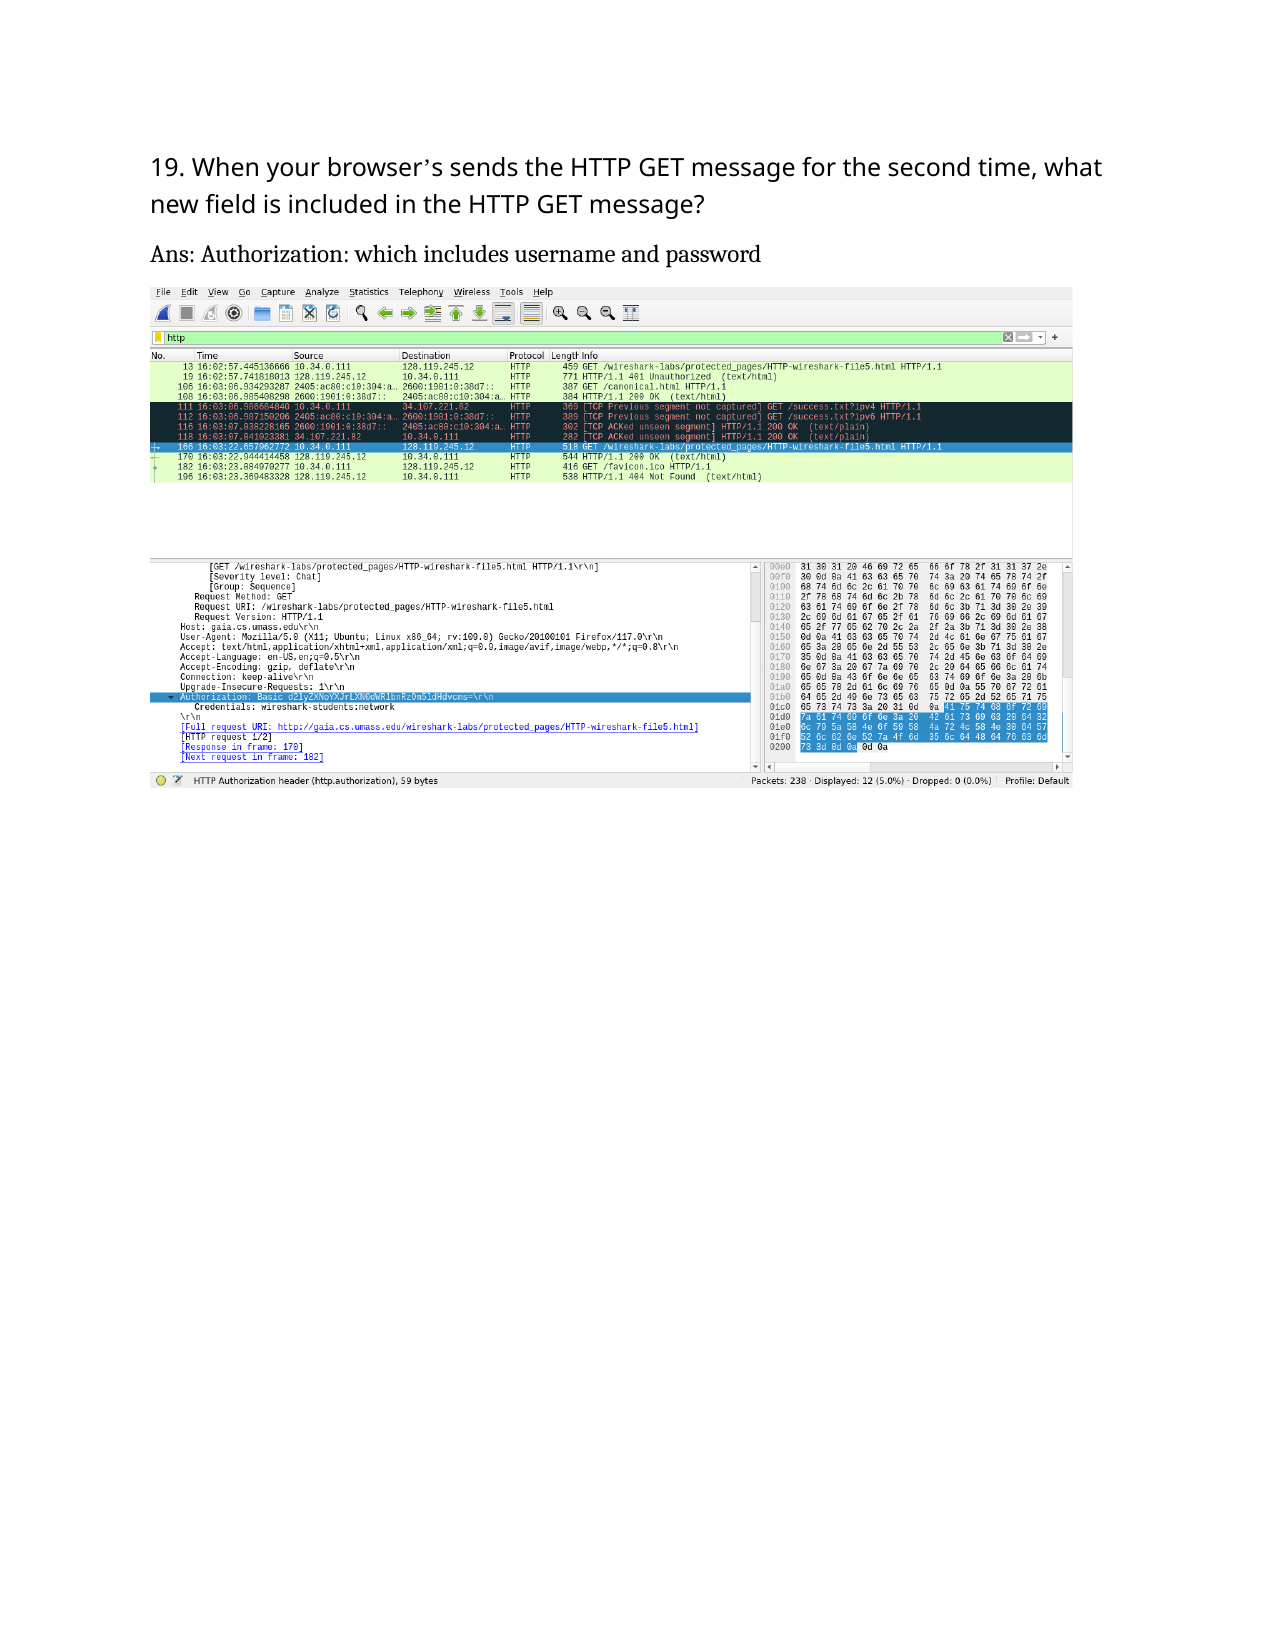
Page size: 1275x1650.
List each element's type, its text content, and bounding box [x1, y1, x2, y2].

text 19. When your browser’s sends the HTTP GET message for the second time, what new field is included in the HTTP GET message? [150, 150, 1125, 221]
text Ans: Authorization: which includes username and password [150, 240, 1125, 269]
picture [150, 287, 1073, 788]
